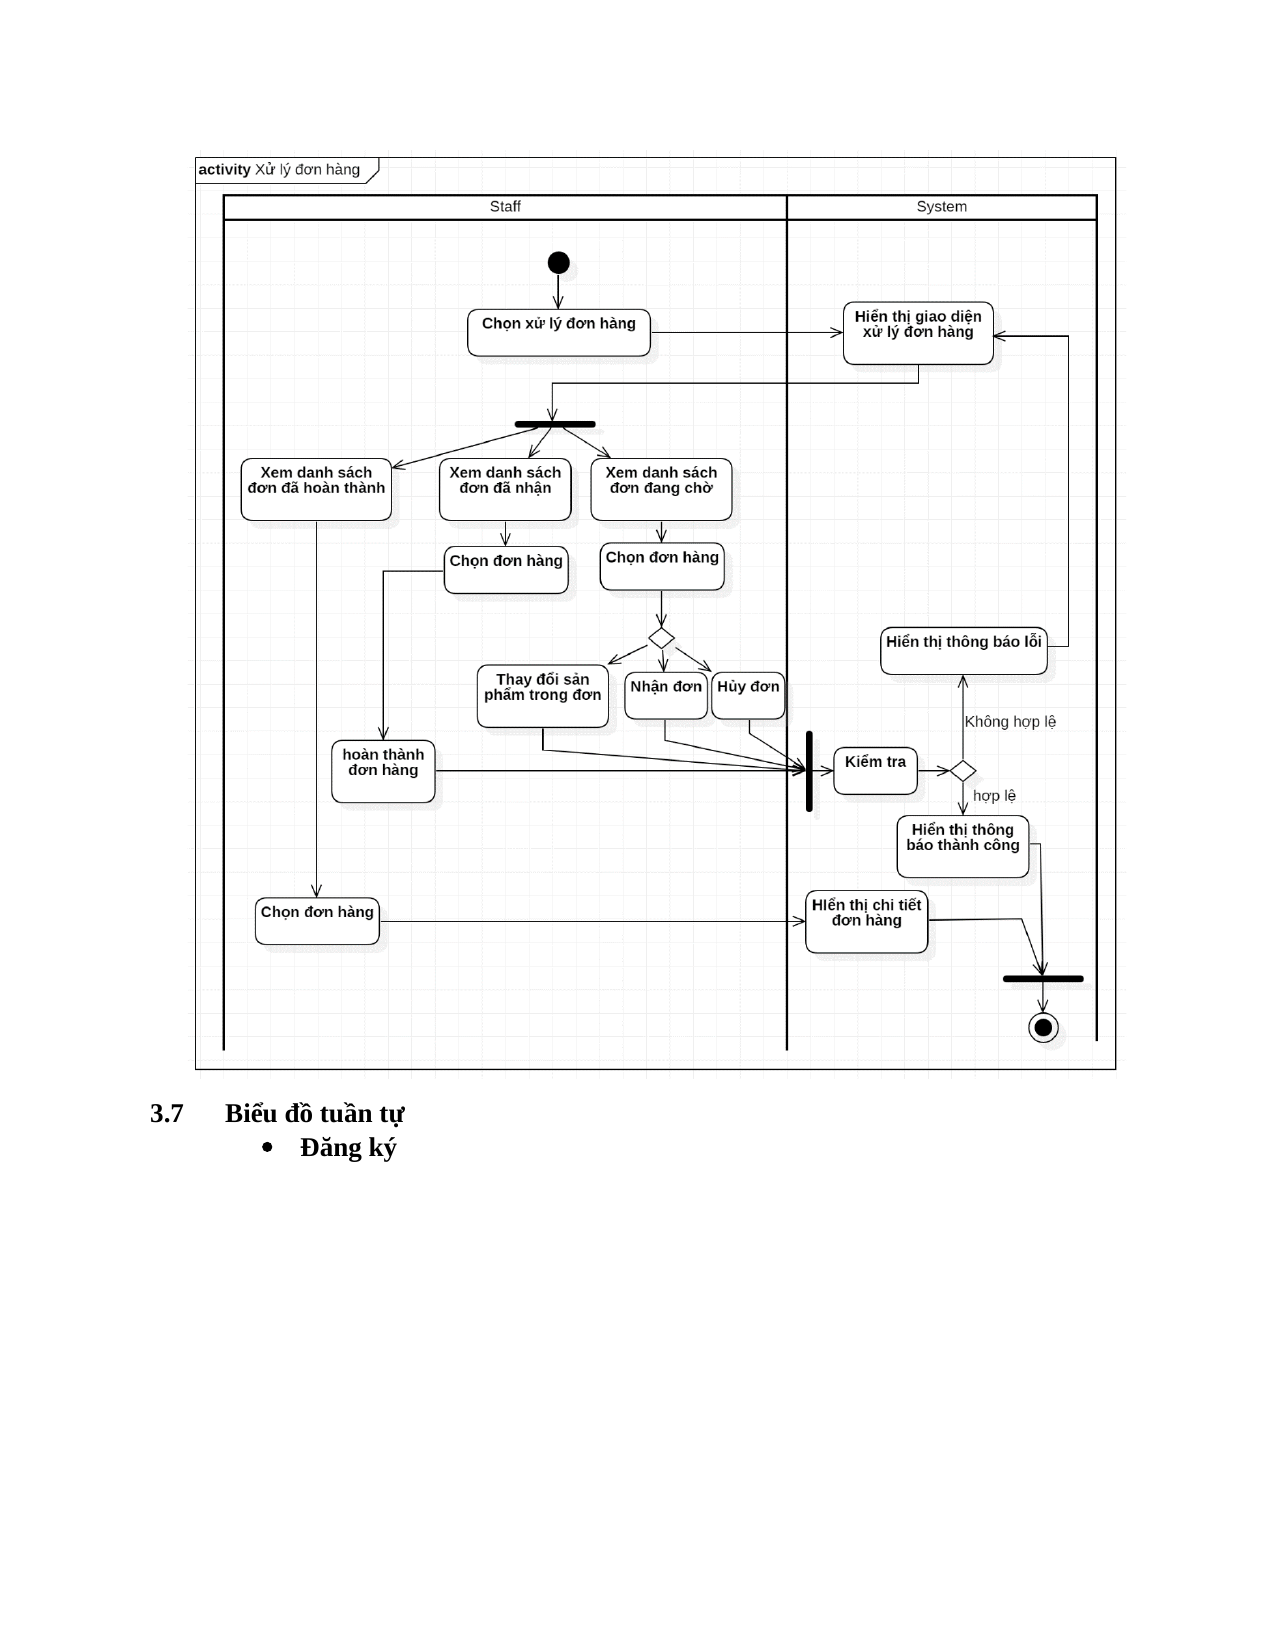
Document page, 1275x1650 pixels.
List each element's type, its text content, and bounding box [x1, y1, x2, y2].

picture [187, 150, 1127, 1079]
list Biểu đồ tuần tự [150, 1098, 1125, 1129]
list Đăng ký [262, 1131, 1125, 1162]
